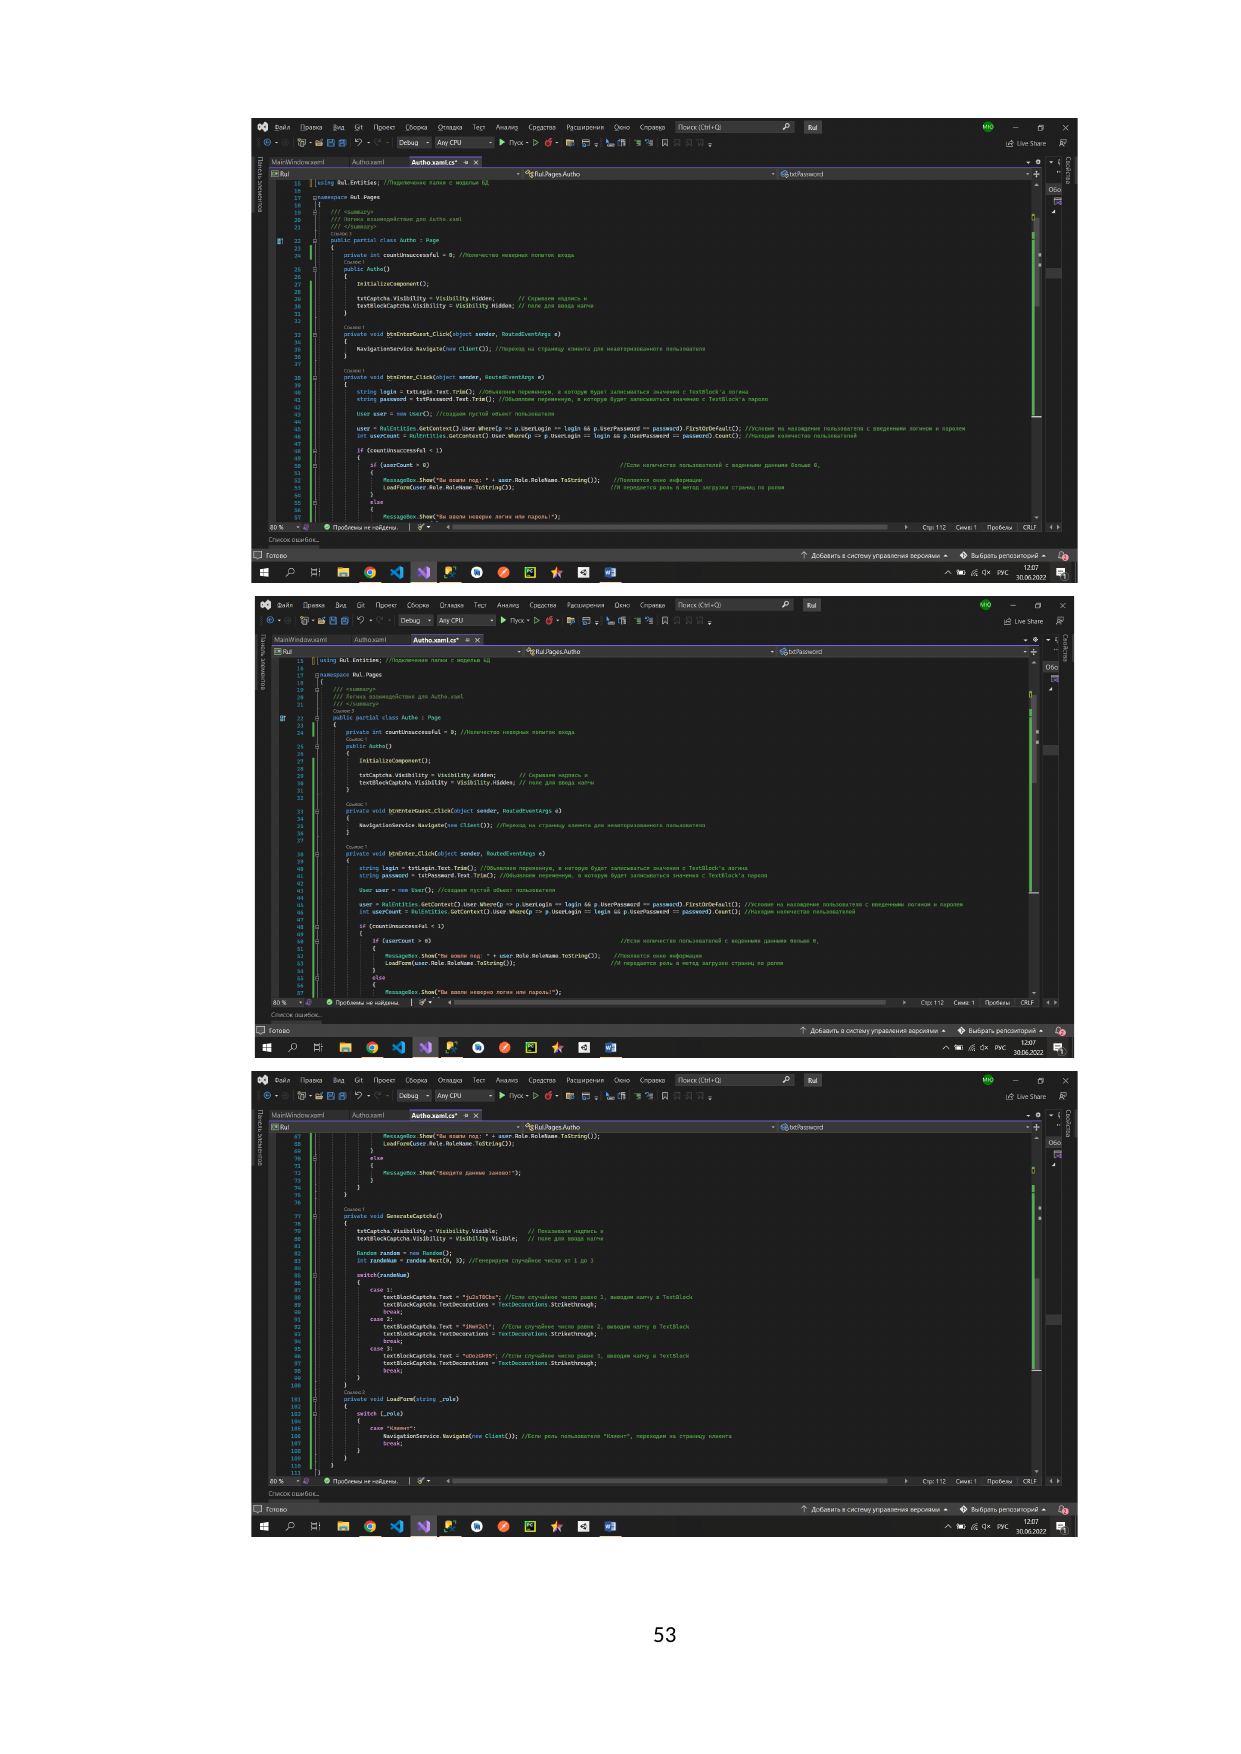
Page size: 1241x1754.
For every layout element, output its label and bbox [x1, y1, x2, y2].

picture [254, 596, 1075, 1058]
picture [251, 1071, 1078, 1537]
picture [251, 118, 1078, 583]
